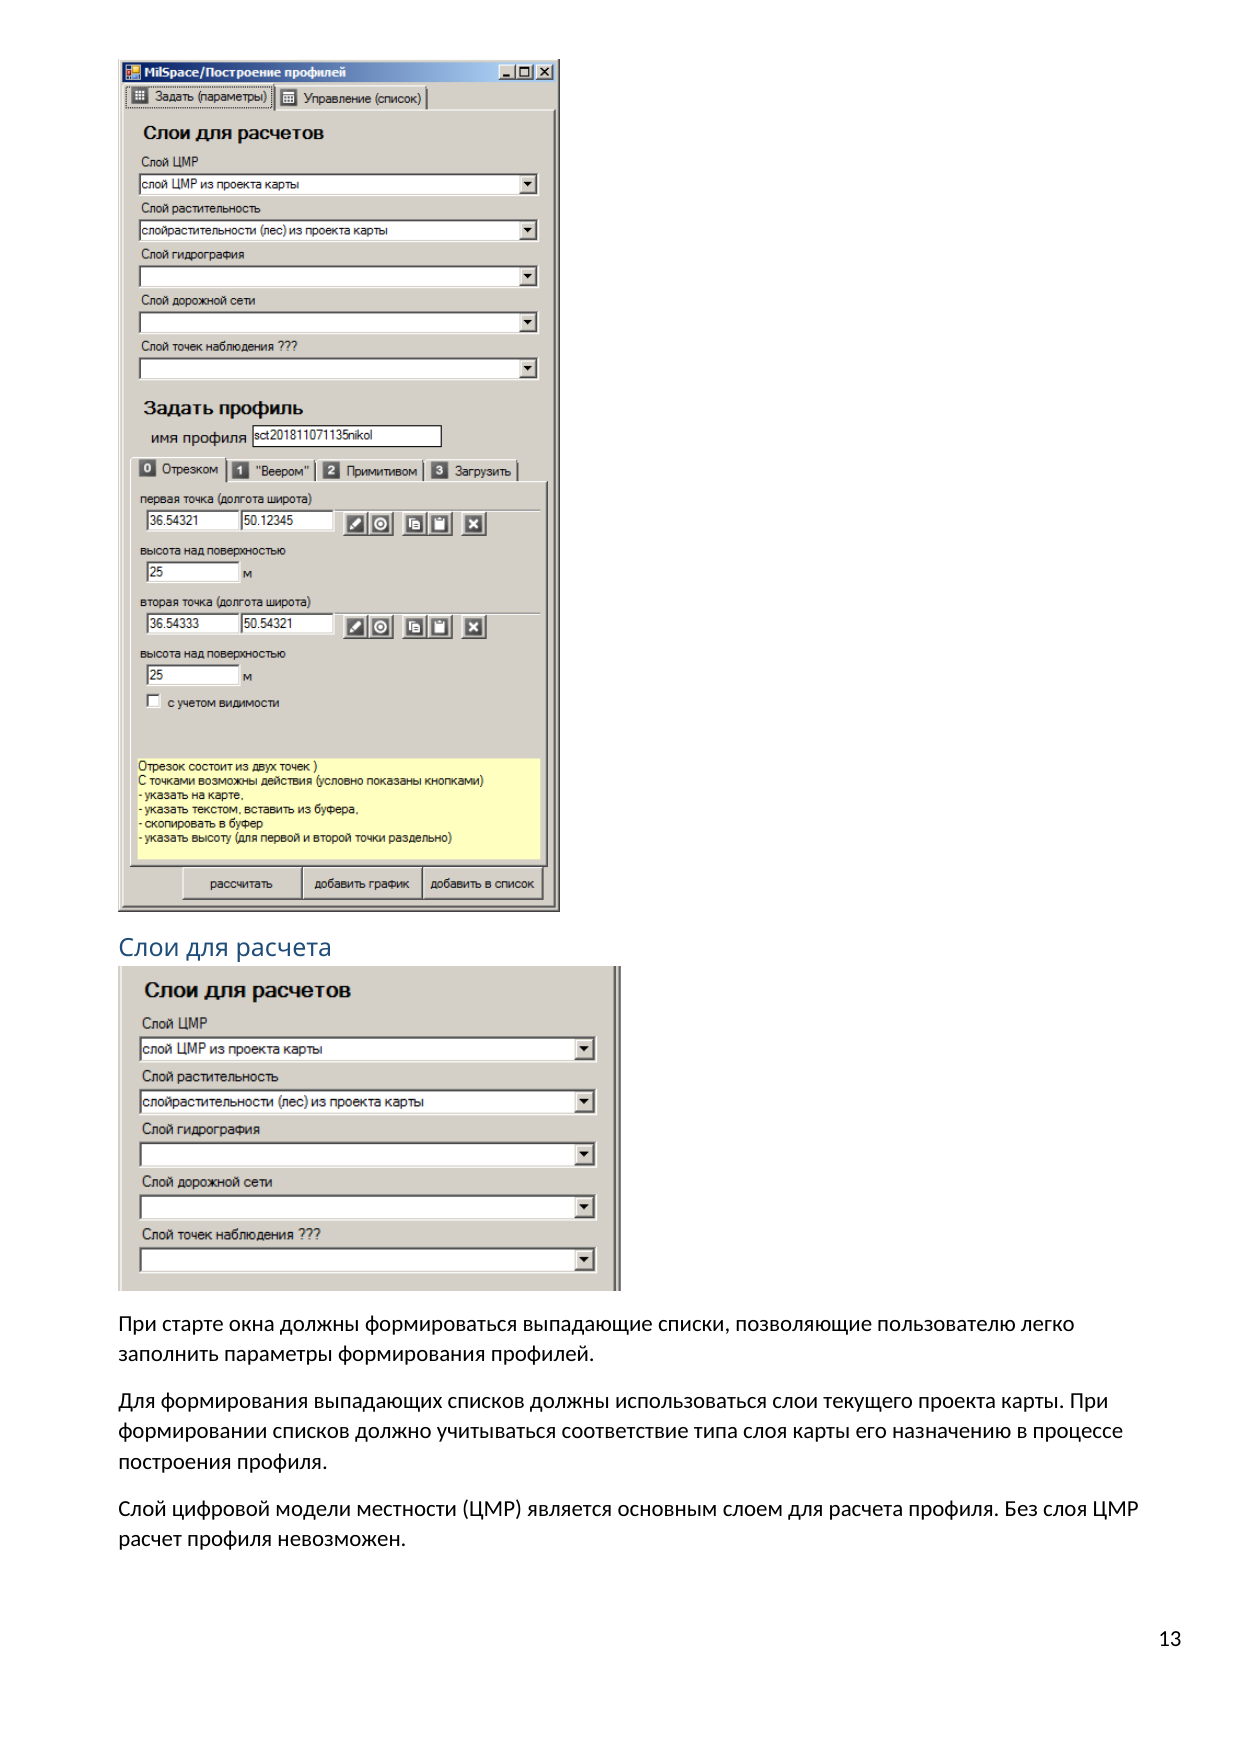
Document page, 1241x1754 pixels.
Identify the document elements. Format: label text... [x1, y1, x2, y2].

subtitle Слои для расчета [118, 930, 1181, 964]
picture [118, 59, 560, 912]
picture [118, 966, 621, 1291]
text Для формирования выпадающих списков должны использоваться слои текущего проекта карты. При формировании списков должно учитываться соответствие типа слоя карты его назначению в процессе построения профиля. [118, 1386, 1181, 1475]
text Слой цифровой модели местности (ЦМР) является основным слоем для расчета профиля. Без слоя ЦМР расчет профиля невозможен. [118, 1494, 1181, 1552]
text При старте окна должны формироваться выпадающие списки, позволяющие пользователю легко заполнить параметры формирования профилей. [118, 1309, 1181, 1368]
